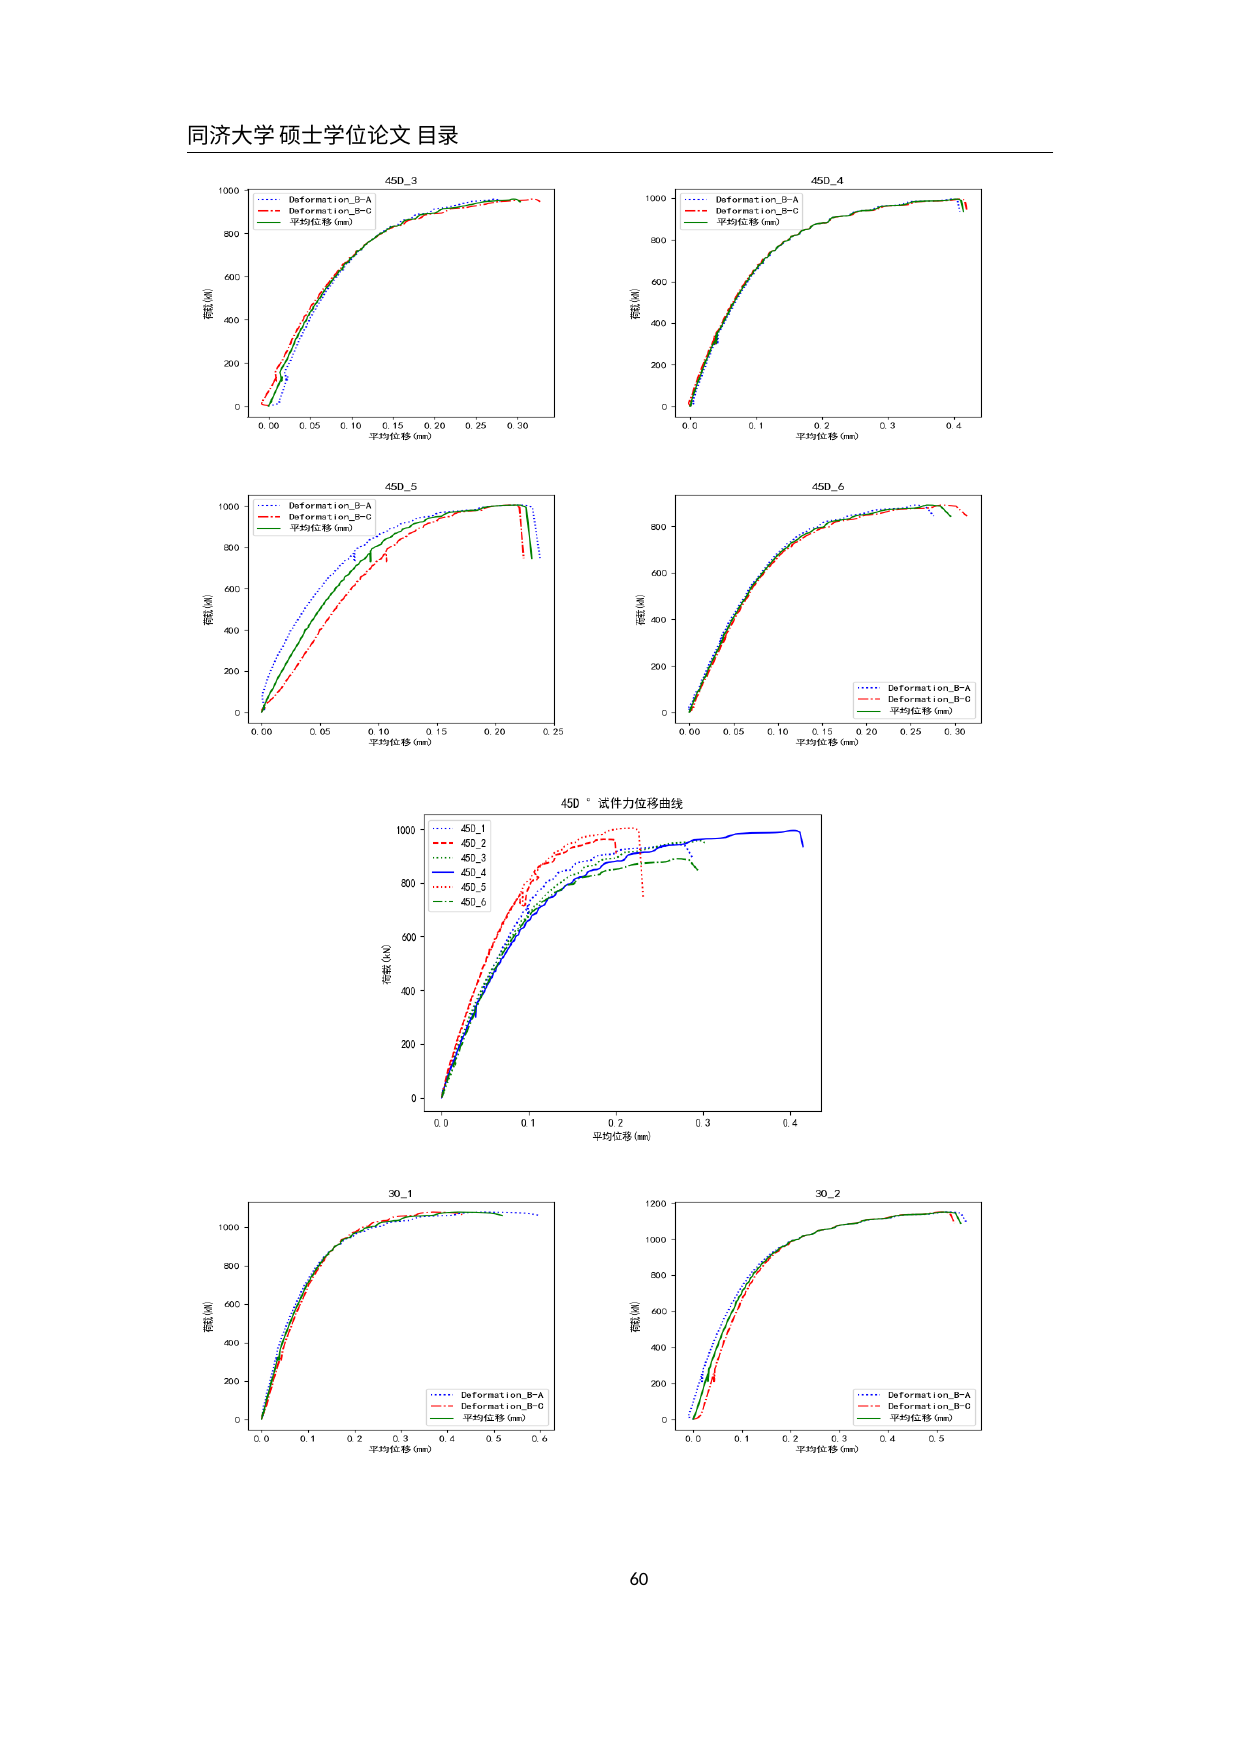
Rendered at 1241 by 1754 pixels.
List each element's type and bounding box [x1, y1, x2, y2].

picture [198, 459, 593, 755]
picture [198, 153, 593, 449]
picture [198, 1166, 593, 1462]
picture [625, 459, 1020, 755]
picture [359, 768, 872, 1153]
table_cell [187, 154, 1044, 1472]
picture [625, 1166, 1020, 1462]
picture [625, 153, 1020, 449]
